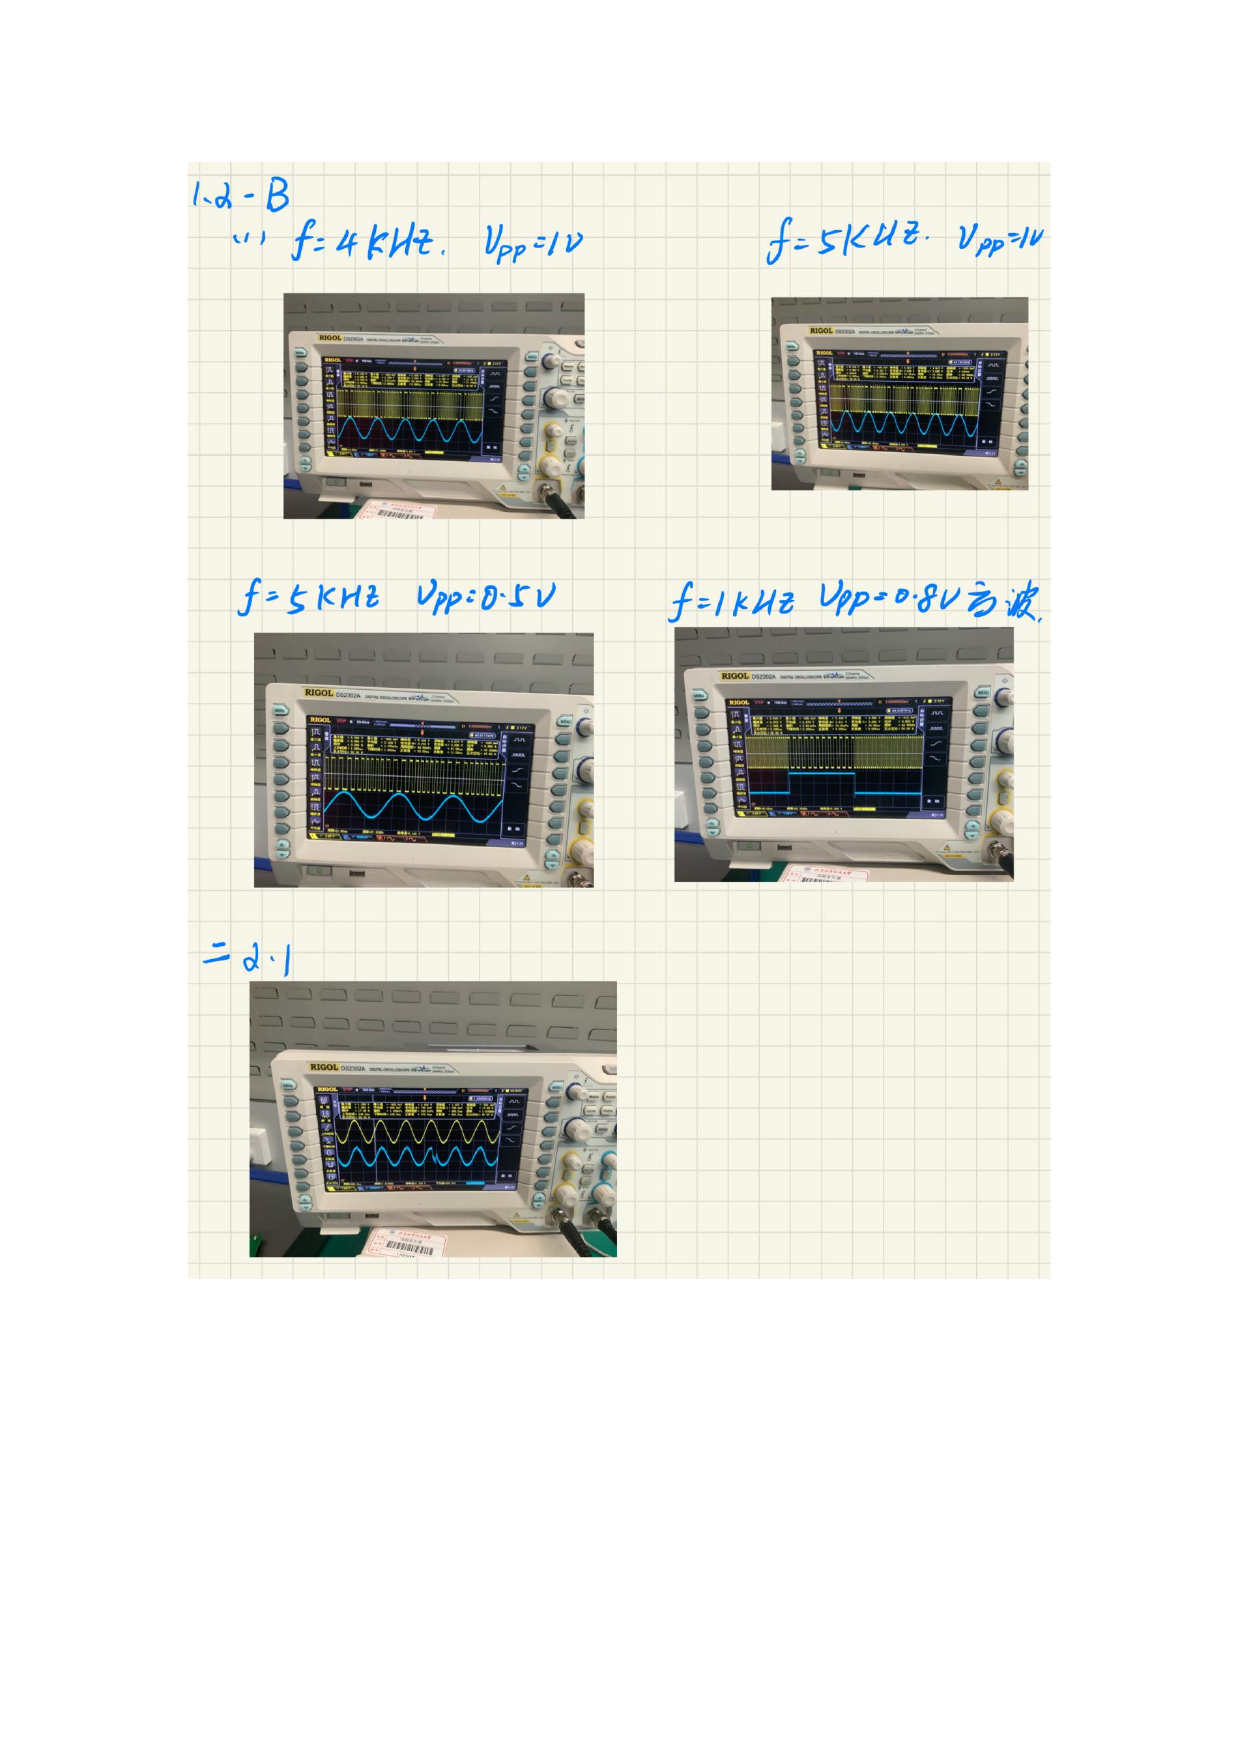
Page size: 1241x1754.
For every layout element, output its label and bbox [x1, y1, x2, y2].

picture [187, 162, 1051, 1279]
